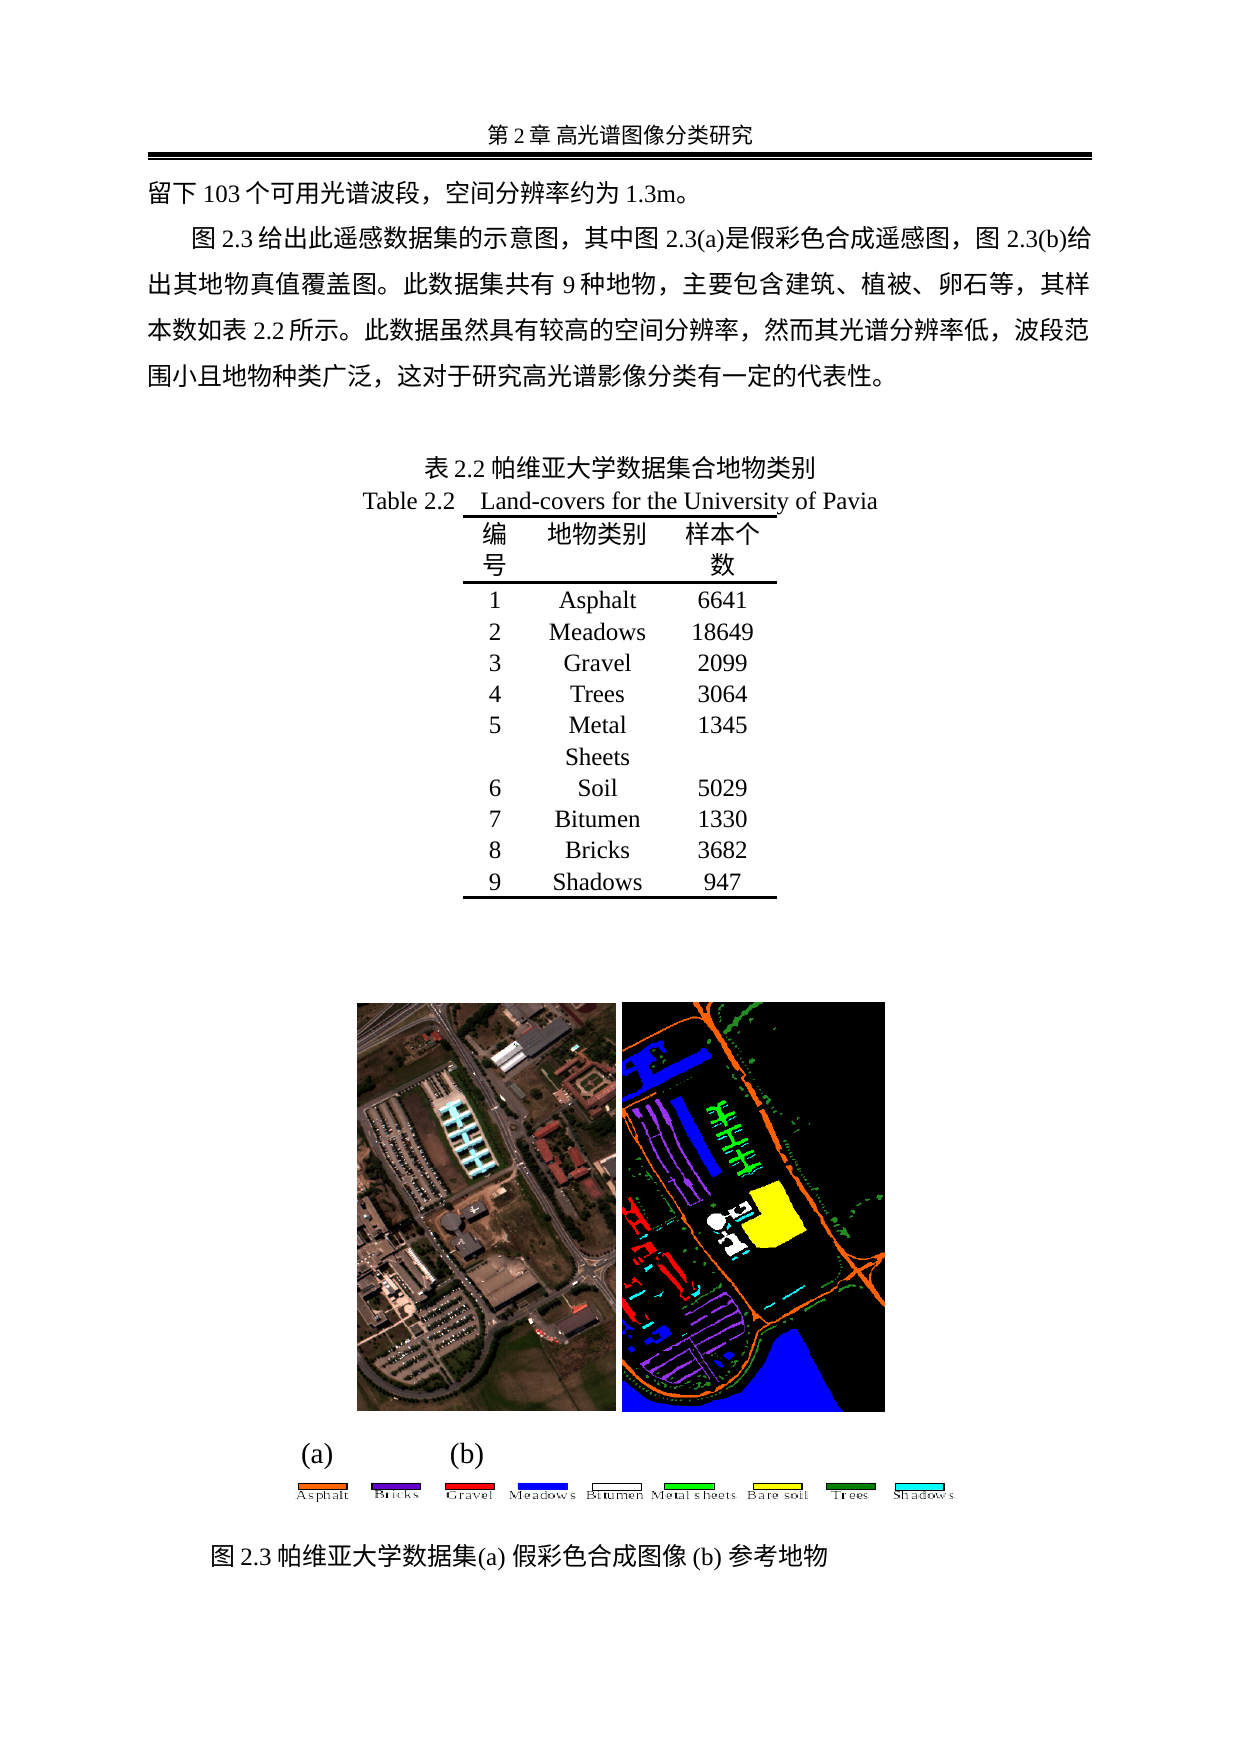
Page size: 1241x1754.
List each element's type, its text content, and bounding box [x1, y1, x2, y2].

table_header 地物类别 [527, 518, 668, 581]
table_cell Metal Sheets [527, 709, 668, 771]
table_cell 7 [463, 803, 527, 834]
table_cell 5 [463, 709, 527, 771]
table_cell 9 [463, 865, 527, 896]
text 表2.2 帕维亚大学数据集合地物类别 [148, 440, 1092, 486]
table_cell Shadows [527, 865, 668, 896]
table_cell 2099 [668, 646, 777, 677]
text (a) (b) [148, 1436, 1092, 1469]
table_cell Trees [527, 678, 668, 709]
table_cell 1 [463, 584, 527, 615]
table_cell Bricks [527, 834, 668, 865]
table_cell Gravel [527, 646, 668, 677]
table_cell Soil [527, 771, 668, 802]
table_cell 18649 [668, 615, 777, 646]
table_cell 1330 [668, 803, 777, 834]
table_cell 6 [463, 771, 527, 802]
table_cell 8 [463, 834, 527, 865]
table_cell 947 [668, 865, 777, 896]
table_header 编号 [463, 518, 527, 581]
table_cell Meadows [527, 615, 668, 646]
table_header 样本个数 [668, 518, 777, 581]
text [148, 165, 1092, 211]
table_cell 4 [463, 678, 527, 709]
table_cell 6641 [668, 584, 777, 615]
table_cell 3682 [668, 834, 777, 865]
table_cell 3 [463, 646, 527, 677]
table_cell 3064 [668, 678, 777, 709]
table_cell 2 [463, 615, 527, 646]
text Table 2.2 Land-covers for the University of Pavia [148, 486, 1092, 515]
table_cell Bitumen [527, 803, 668, 834]
text 图2.3 帕维亚大学数据集(a) 假彩色合成图像 (b) 参考地物 [148, 1537, 1092, 1573]
table_cell 1345 [668, 709, 777, 771]
table_cell 5029 [668, 771, 777, 802]
text 图2.3给出此遥感数据集的示意图，其中图2.3(a)是假彩色合成遥感图，图2.3(b)给出其地物真值覆盖图。此数据集共有9种地物，主要包含建筑、植被、卵石等，其样本数如表2.2所示。此数据虽然具有较高的空间分辨率，然而其光谱分辨率低，波段范围小且地物种类广泛，这对于研究高光谱影像分类有一定的代表性。 [148, 211, 1092, 394]
table_cell Asphalt [527, 584, 668, 615]
